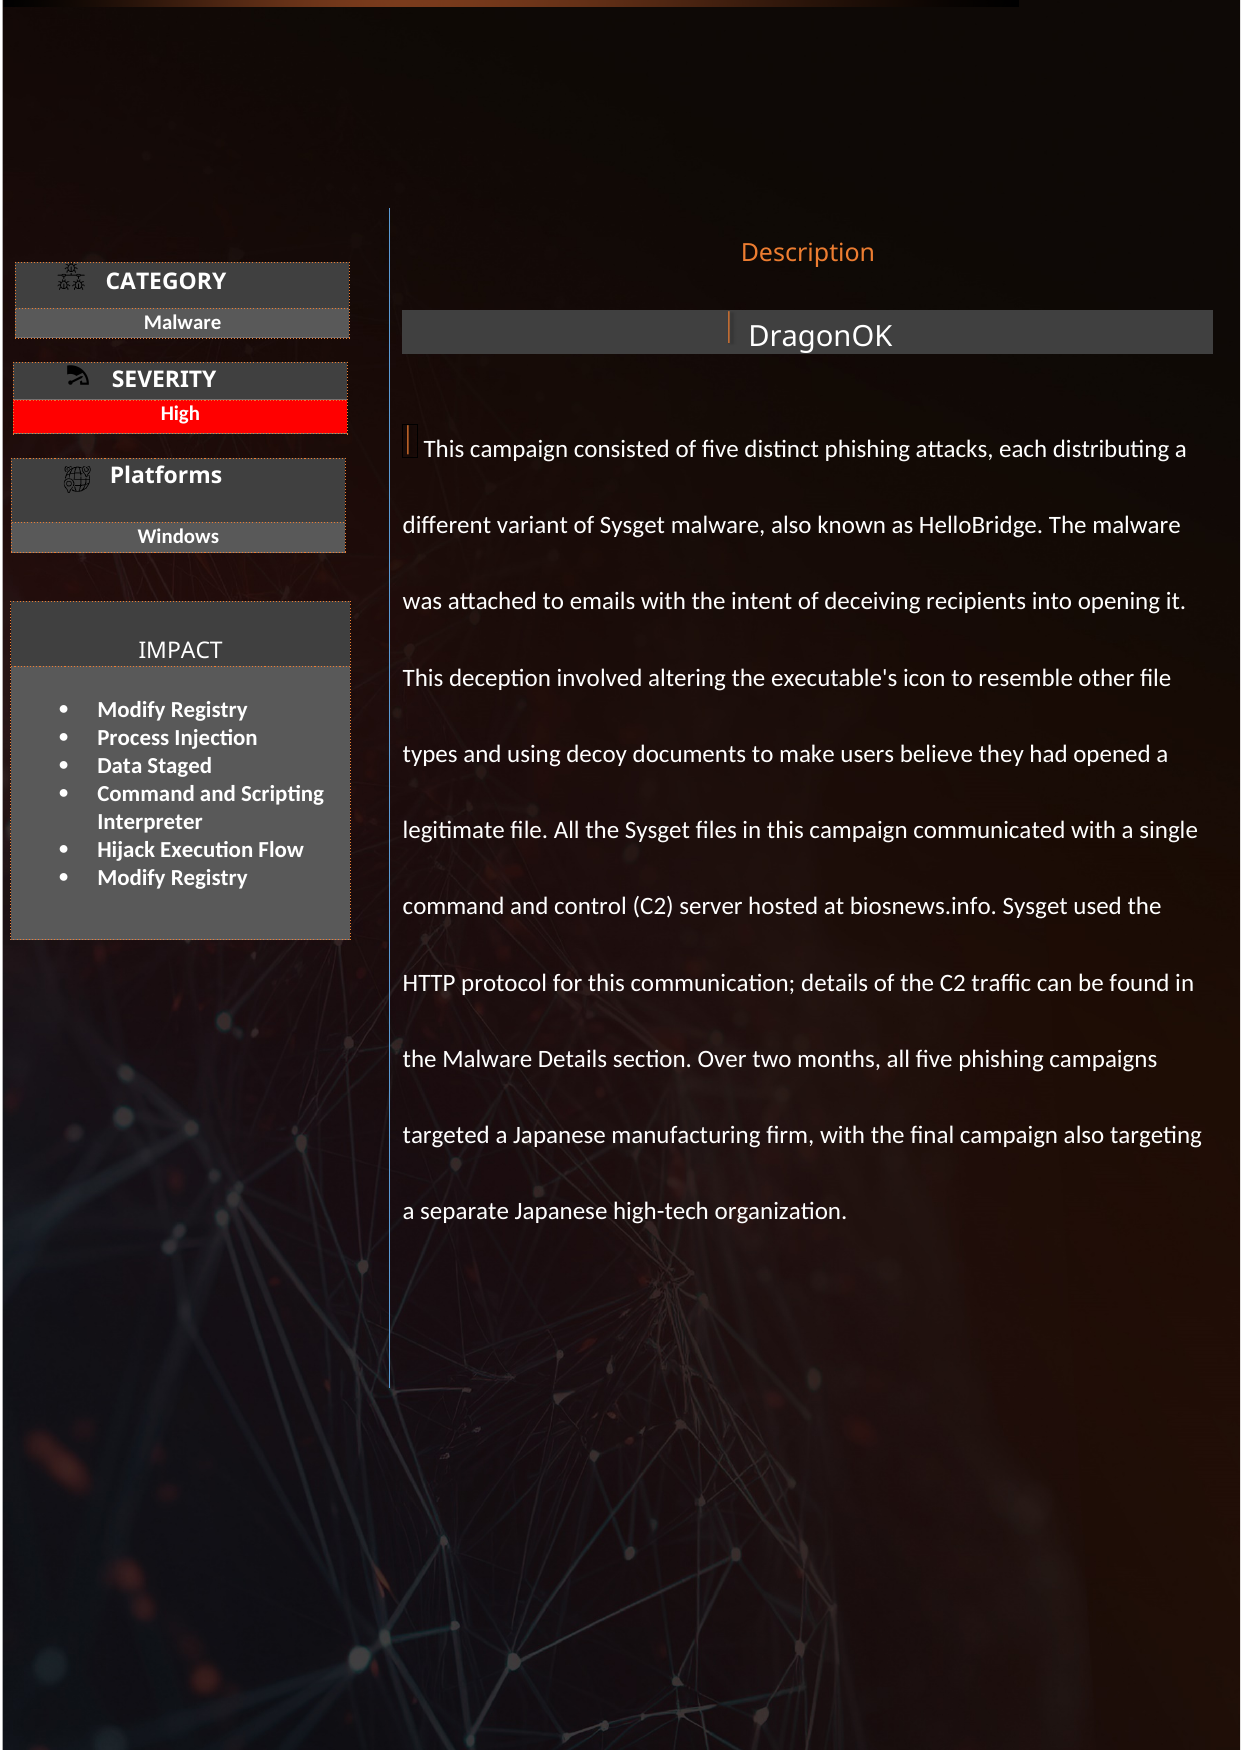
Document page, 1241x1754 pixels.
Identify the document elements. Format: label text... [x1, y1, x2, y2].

table_cell Modify Registry Process Injection Data Staged Command and Scripting Interpreter Hijack Execution Flow Modify Registry [11, 666, 350, 939]
table_cell Windows [11, 522, 345, 552]
table_header Platforms [11, 458, 345, 522]
table_cell High [13, 400, 347, 433]
picture [2, 0, 1241, 1750]
table_header SEVERITY [13, 362, 347, 399]
table_header IMPACT [11, 601, 350, 666]
table_header CATEGORY [15, 262, 349, 308]
table_cell Malware [15, 308, 349, 337]
